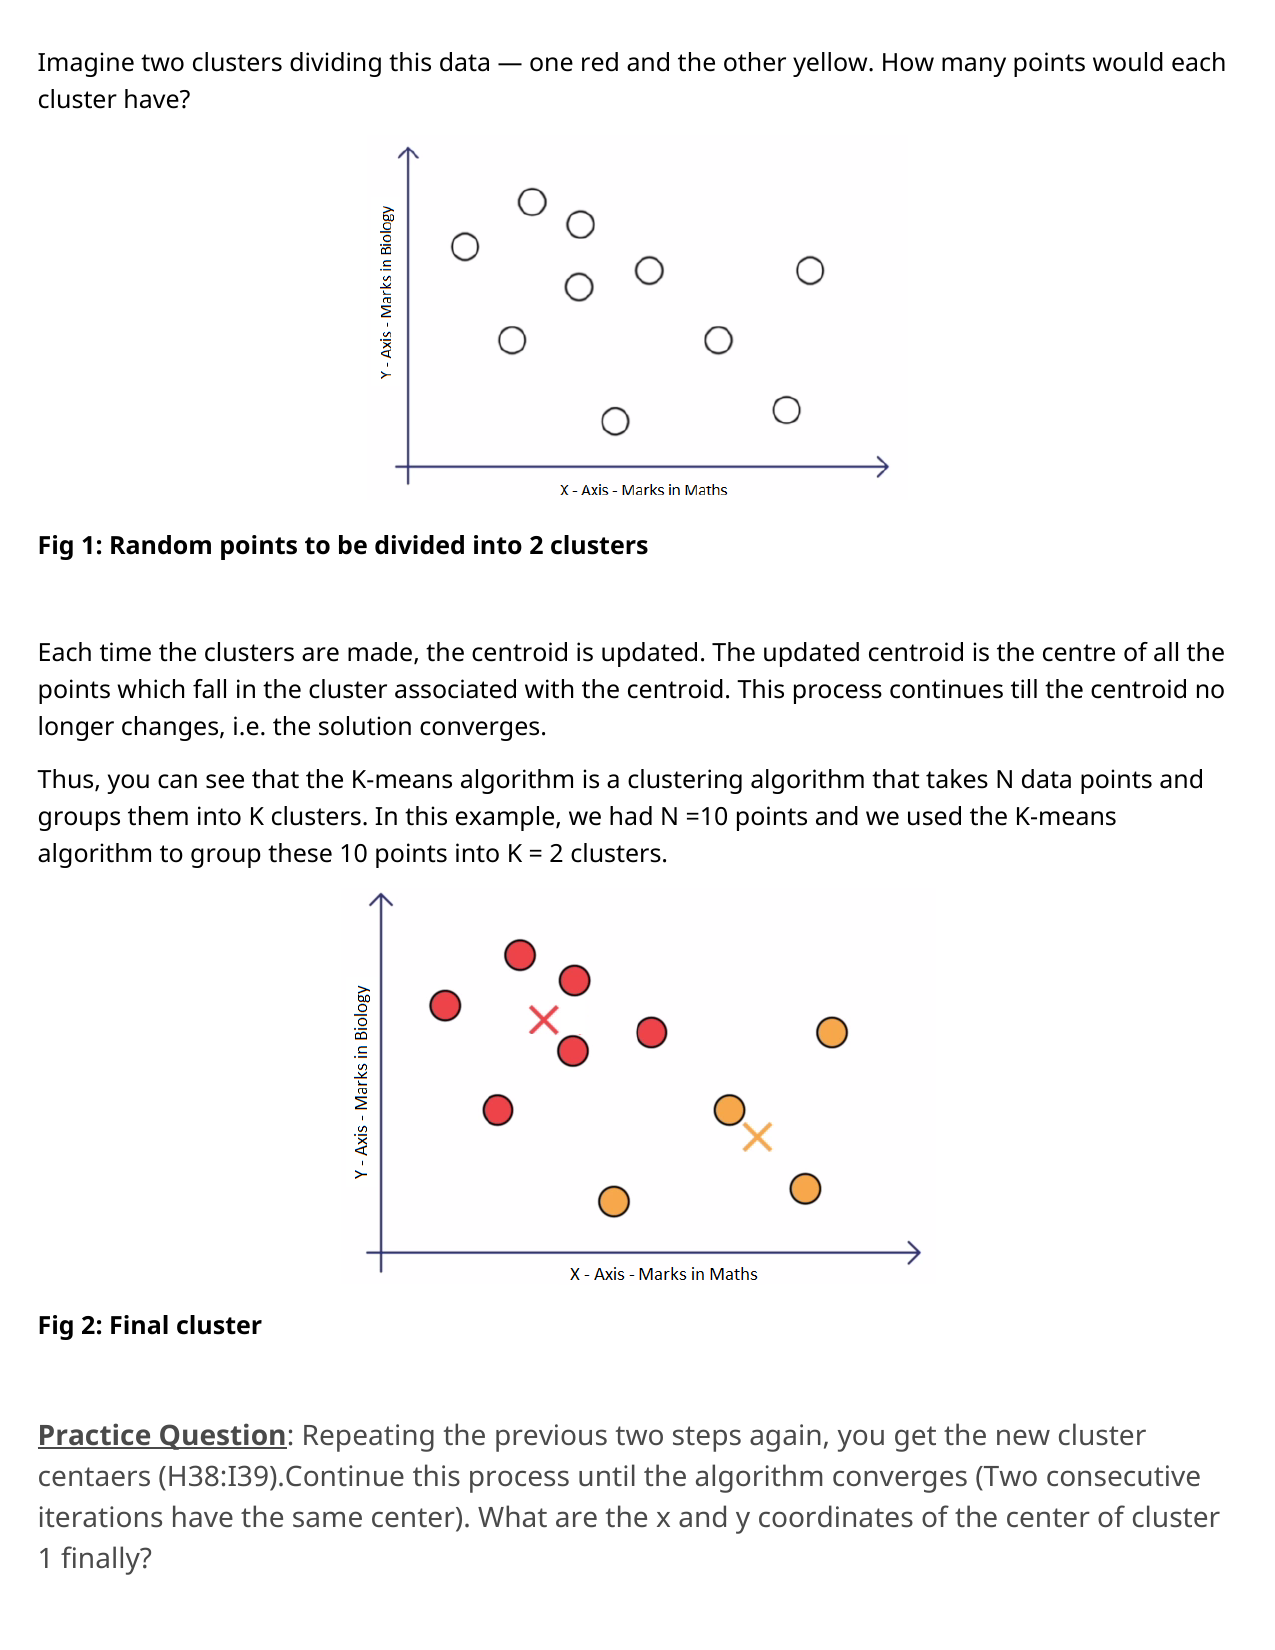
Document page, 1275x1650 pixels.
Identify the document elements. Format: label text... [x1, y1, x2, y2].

text Fig 2: Final cluster [37, 1308, 1237, 1342]
text Thus, you can see that the K-means algorithm is a clustering algorithm that takes N data points and groups them into K clusters. In this example, we had N =10 points and we used the K-means algorithm to group these 10 points into K = 2 clusters. [37, 762, 1237, 869]
text Imagine two clusters dividing this data — one red and the other yellow. How many points would each cluster have? [37, 45, 1237, 116]
picture [339, 888, 936, 1289]
text Practice Question: Repeating the previous two steps again, you get the new cluster centaers (H38:I39).Continue this process until the algorithm converges (Two consecutive iterations have the same center). What are the x and y coordinates of the center of cluster 1 finally? [37, 1415, 1237, 1577]
picture [367, 135, 908, 510]
text Each time the clusters are made, the centroid is updated. The updated centroid is the centre of all the points which fall in the cluster associated with the centroid. This process continues till the centroid no longer changes, i.e. the solution converges. [37, 635, 1237, 742]
text Fig 1: Random points to be divided into 2 clusters [37, 528, 1237, 562]
